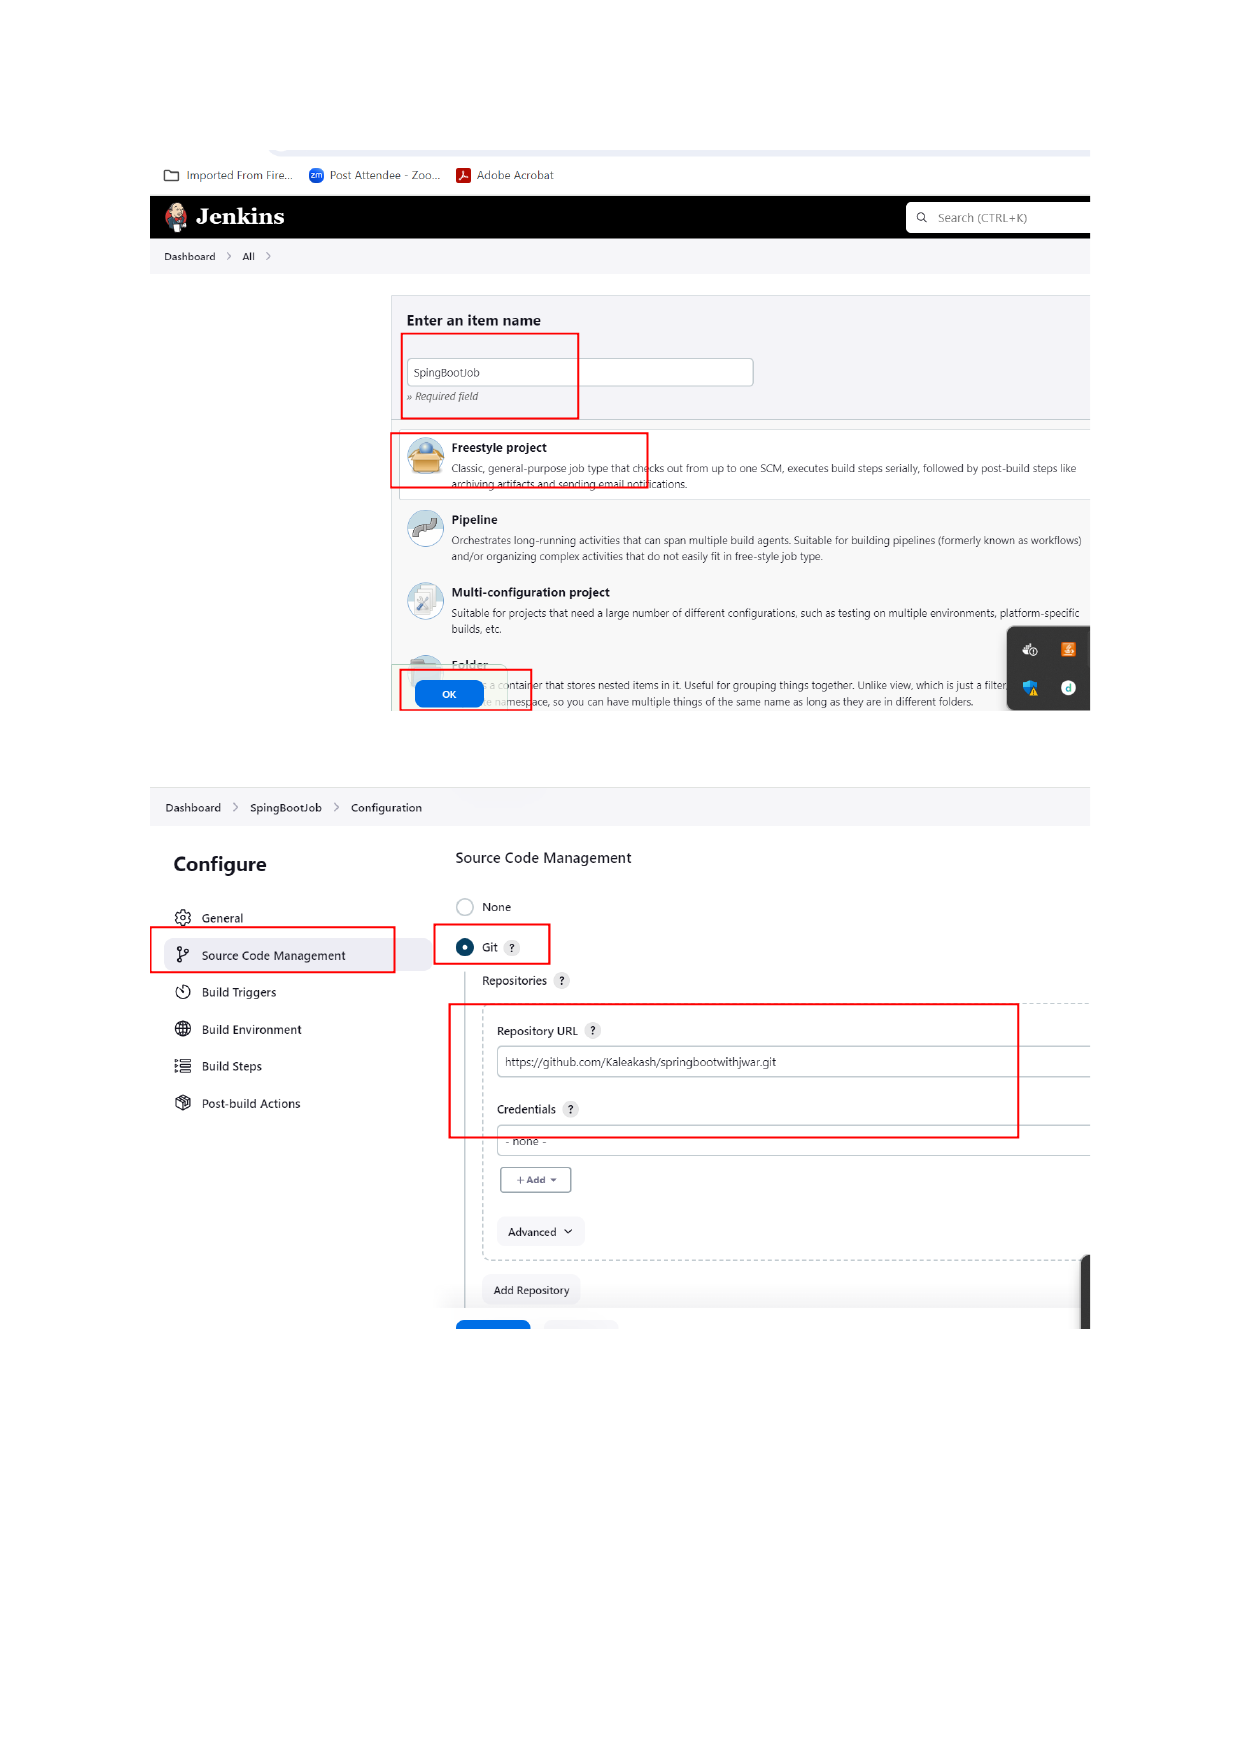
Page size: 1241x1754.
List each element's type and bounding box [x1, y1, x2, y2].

picture [150, 150, 1091, 711]
picture [150, 776, 1091, 1329]
